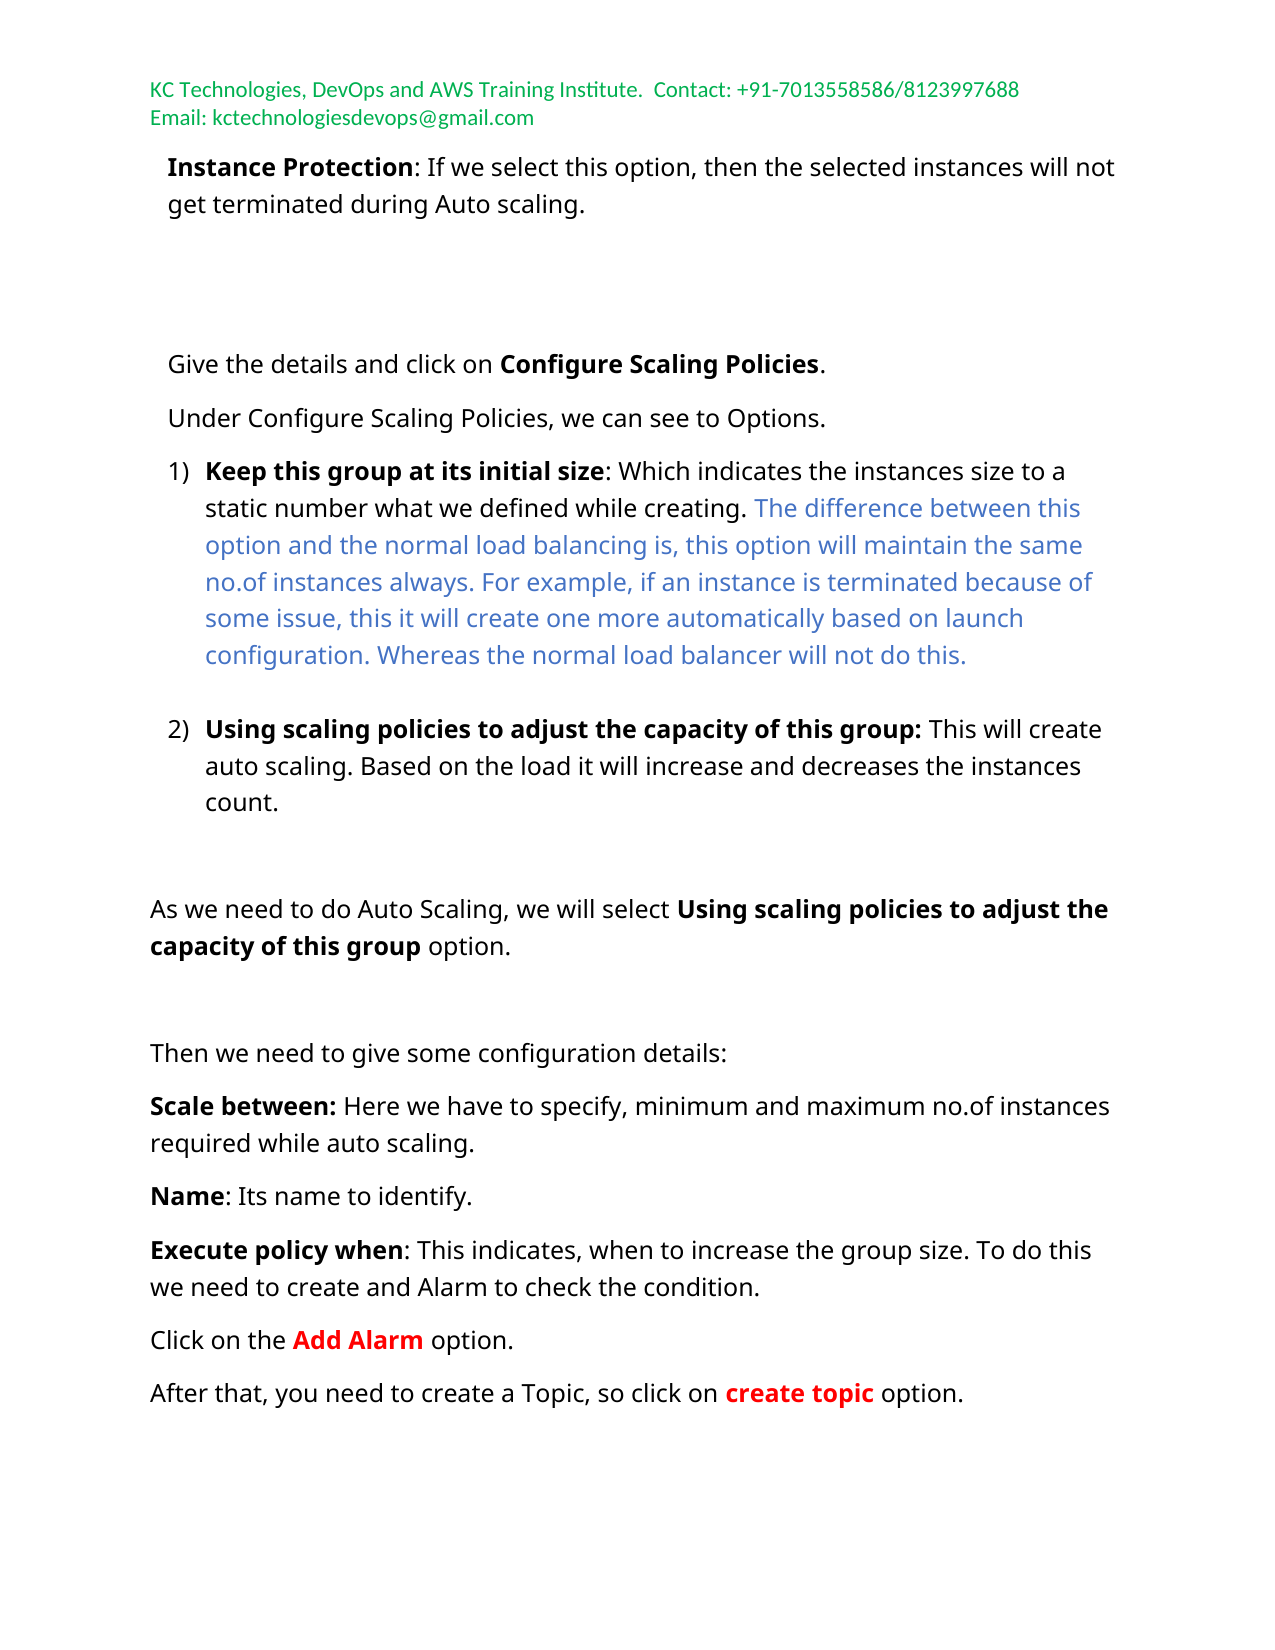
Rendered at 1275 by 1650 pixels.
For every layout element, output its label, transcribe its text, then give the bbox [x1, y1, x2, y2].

text After that, you need to create a Topic, so click on create topic option. [150, 1376, 1125, 1410]
text As we need to do Auto Scaling, we will select Using scaling policies to adjust the capacity of this group option. [150, 892, 1125, 963]
text Give the details and click on Configure Scaling Policies. [167, 347, 1125, 381]
text Instance Protection: If we select this option, then the selected instances will not get terminated during Auto scaling. [167, 150, 1125, 221]
list Using scaling policies to adjust the capacity of this group: This will create auto scaling. Based on the load it will increase and decreases the instances count. [167, 711, 1125, 819]
list Keep this group at its initial size: Which indicates the instances size to a static number what we defined while creating. The difference between this option and the normal load balancing is, this option will maintain the same no.of instances always. For example, if an instance is terminated because of some issue, this it will create one more automatically based on launch configuration. Whereas the normal load balancer will not do this. [167, 454, 1125, 672]
text Then we need to give some configuration details: [150, 1035, 1125, 1069]
text Click on the Add Alarm option. [150, 1323, 1125, 1357]
text Scale between: Here we have to specify, minimum and maximum no.of instances required while auto scaling. [150, 1089, 1125, 1160]
text Under Configure Scaling Policies, we can see to Options. [167, 401, 1125, 434]
text Name: Its name to identify. [150, 1179, 1125, 1213]
text Execute policy when: This indicates, when to increase the group size. To do this we need to create and Alarm to check the condition. [150, 1232, 1125, 1303]
